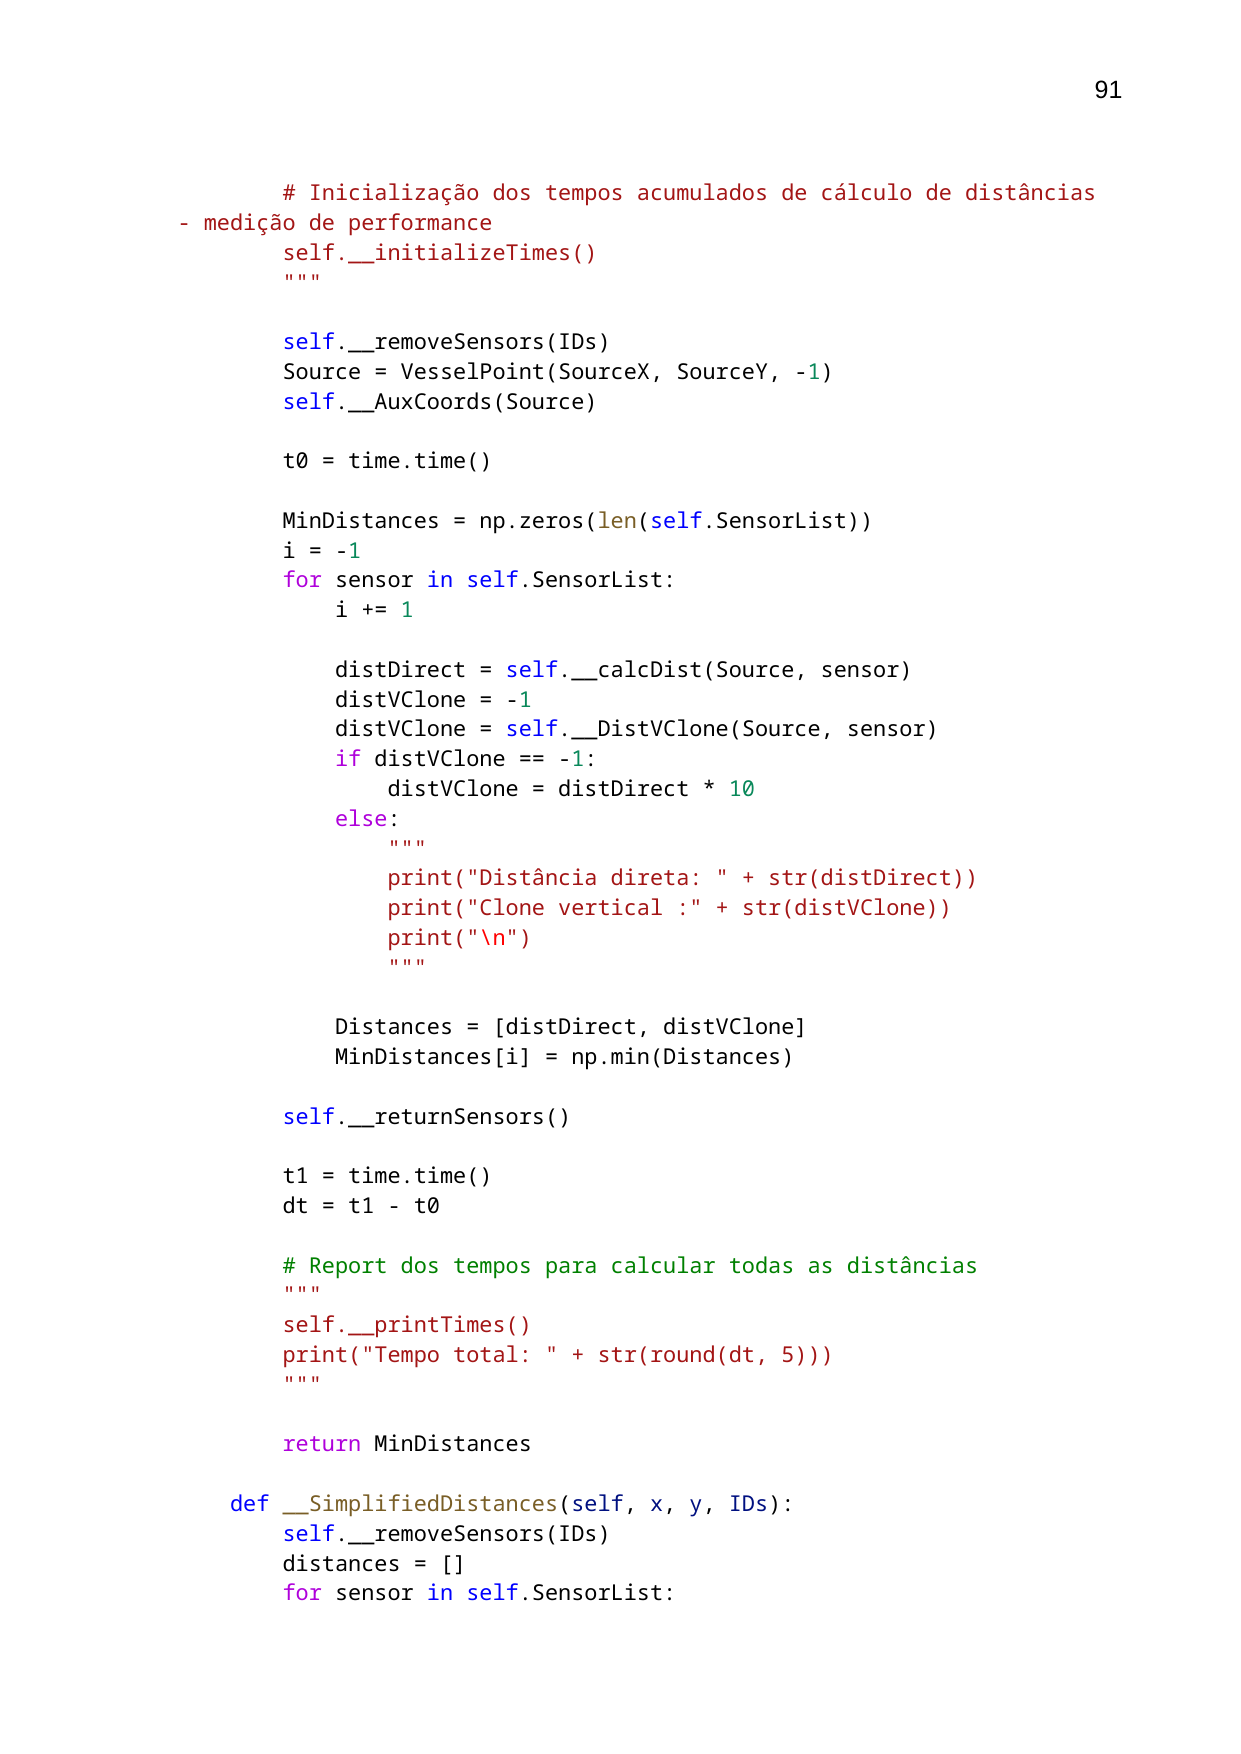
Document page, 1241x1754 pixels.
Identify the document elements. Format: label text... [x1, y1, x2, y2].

text def __SimplifiedDistances(self, x, y, IDs): [177, 1488, 1122, 1518]
text self.__printTimes() [177, 1309, 1122, 1339]
text distDirect = self.__calcDist(Source, sensor) [177, 654, 1122, 684]
text print("\n") [177, 922, 1122, 952]
text distVClone = distDirect * 10 [177, 773, 1122, 803]
text i += 1 [177, 594, 1122, 624]
text for sensor in self.SensorList: [177, 564, 1122, 594]
text if distVClone == -1: [177, 743, 1122, 773]
text self.__initializeTimes() [177, 237, 1122, 267]
text # Report dos tempos para calcular todas as distâncias [177, 1250, 1122, 1279]
text """ [177, 952, 1122, 982]
text distVClone = -1 [177, 684, 1122, 713]
text Distances = [distDirect, distVClone] [177, 1011, 1122, 1041]
text else: [177, 803, 1122, 833]
text print("Clone vertical :" + str(distVClone)) [177, 892, 1122, 922]
text i = -1 [177, 535, 1122, 564]
text """ [177, 267, 1122, 296]
text print("Distância direta: " + str(distDirect)) [177, 862, 1122, 892]
text MinDistances = np.zeros(len(self.SensorList)) [177, 505, 1122, 535]
text return MinDistances [177, 1428, 1122, 1458]
text self.__AuxCoords(Source) [177, 386, 1122, 416]
text self.__removeSensors(IDs) [177, 1518, 1122, 1548]
text dt = t1 - t0 [177, 1190, 1122, 1220]
text print("Tempo total: " + str(round(dt, 5))) [177, 1339, 1122, 1369]
text Source = VesselPoint(SourceX, SourceY, -1) [177, 356, 1122, 386]
text """ [177, 833, 1122, 862]
text t1 = time.time() [177, 1160, 1122, 1190]
text t0 = time.time() [177, 445, 1122, 475]
text distVClone = self.__DistVClone(Source, sensor) [177, 713, 1122, 743]
text self.__returnSensors() [177, 1101, 1122, 1131]
text for sensor in self.SensorList: [177, 1577, 1122, 1607]
text distances = [] [177, 1548, 1122, 1577]
text """ [177, 1369, 1122, 1399]
text """ [177, 1279, 1122, 1309]
text MinDistances[i] = np.min(Distances) [177, 1041, 1122, 1071]
text self.__removeSensors(IDs) [177, 326, 1122, 356]
text # Inicialização dos tempos acumulados de cálculo de distâncias - medição de performance [177, 177, 1122, 237]
